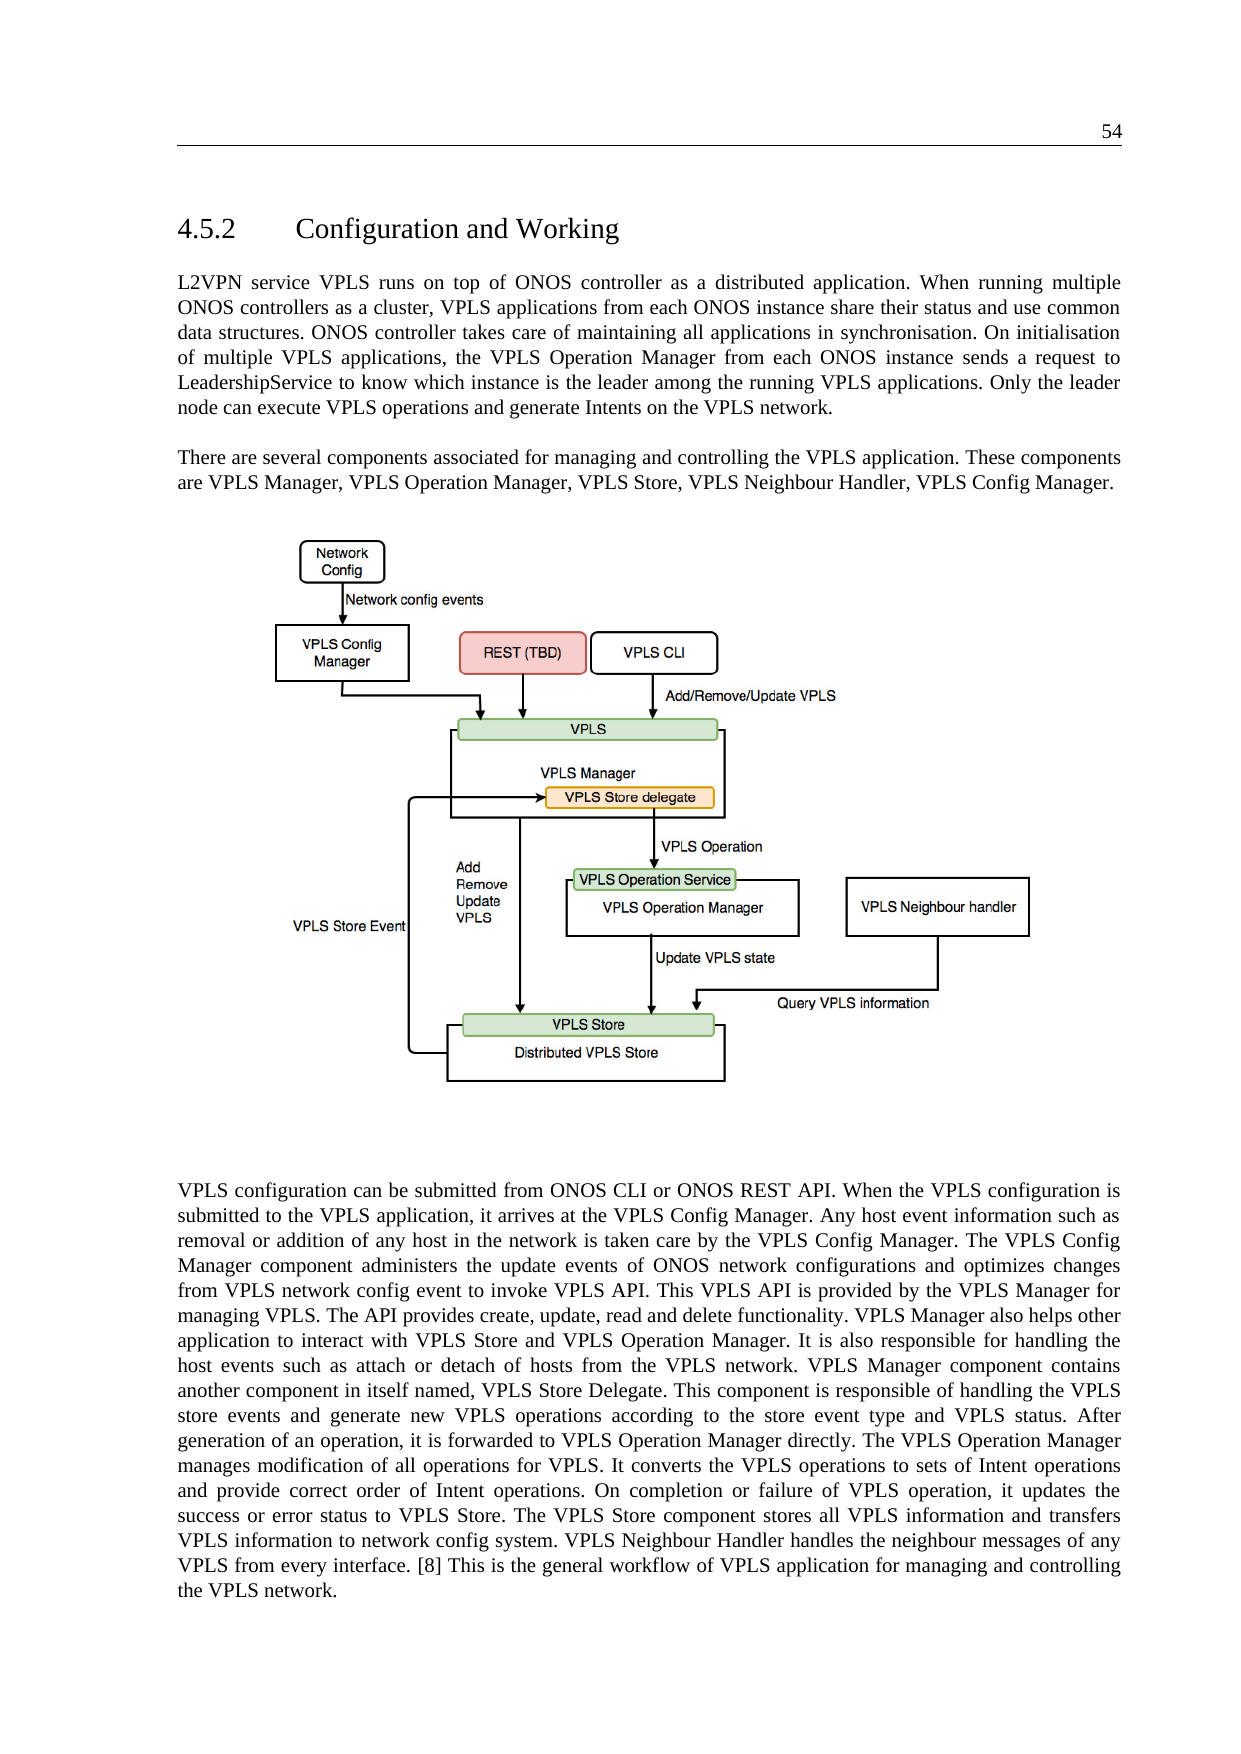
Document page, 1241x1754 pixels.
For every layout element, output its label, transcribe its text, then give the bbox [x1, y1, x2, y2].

text VPLS configuration can be submitted from ONOS CLI or ONOS REST API. When the VPLS configuration is submitted to the VPLS application, it arrives at the VPLS Config Manager. Any host event information such as removal or addition of any host in the network is taken care by the VPLS Config Manager. The VPLS Config Manager component administers the update events of ONOS network configurations and optimizes changes from VPLS network config event to invoke VPLS API. This VPLS API is provided by the VPLS Manager for managing VPLS. The API provides create, update, read and delete functionality. VPLS Manager also helps other application to interact with VPLS Store and VPLS Operation Manager. It is also responsible for handling the host events such as attach or detach of hosts from the VPLS network. VPLS Manager component contains another component in itself named, VPLS Store Delegate. This component is responsible of handling the VPLS store events and generate new VPLS operations according to the store event type and VPLS status. After generation of an operation, it is forwarded to VPLS Operation Manager directly. The VPLS Operation Manager manages modification of all operations for VPLS. It converts the VPLS operations to sets of Intent operations and provide correct order of Intent operations. On completion or failure of VPLS operation, it updates the success or error status to VPLS Store. The VPLS Store component stores all VPLS information and transfers VPLS information to network config system. VPLS Neighbour Handler handles the neighbour messages of any VPLS from every interface. This is the general workflow of VPLS application for managing and controlling the VPLS network. [177, 1177, 1122, 1602]
text There are several components associated for managing and controlling the VPLS application. These components are VPLS Manager, VPLS Operation Manager, VPLS Store, VPLS Neighbour Handler, VPLS Config Manager. [177, 444, 1122, 494]
text L2VPN service VPLS runs on top of ONOS controller as a distributed application. When running multiple ONOS controllers as a cluster, VPLS applications from each ONOS instance share their status and use common data structures. ONOS controller takes care of maintaining all applications in synchronisation. On initialisation of multiple VPLS applications, the VPLS Operation Manager from each ONOS instance sends a request to LeadershipService to know which instance is the leader among the running VPLS applications. Only the leader node can execute VPLS operations and generate Intents on the VPLS network. [177, 269, 1122, 419]
picture [246, 519, 1053, 1102]
subtitle Configuration and Working [177, 211, 1122, 244]
